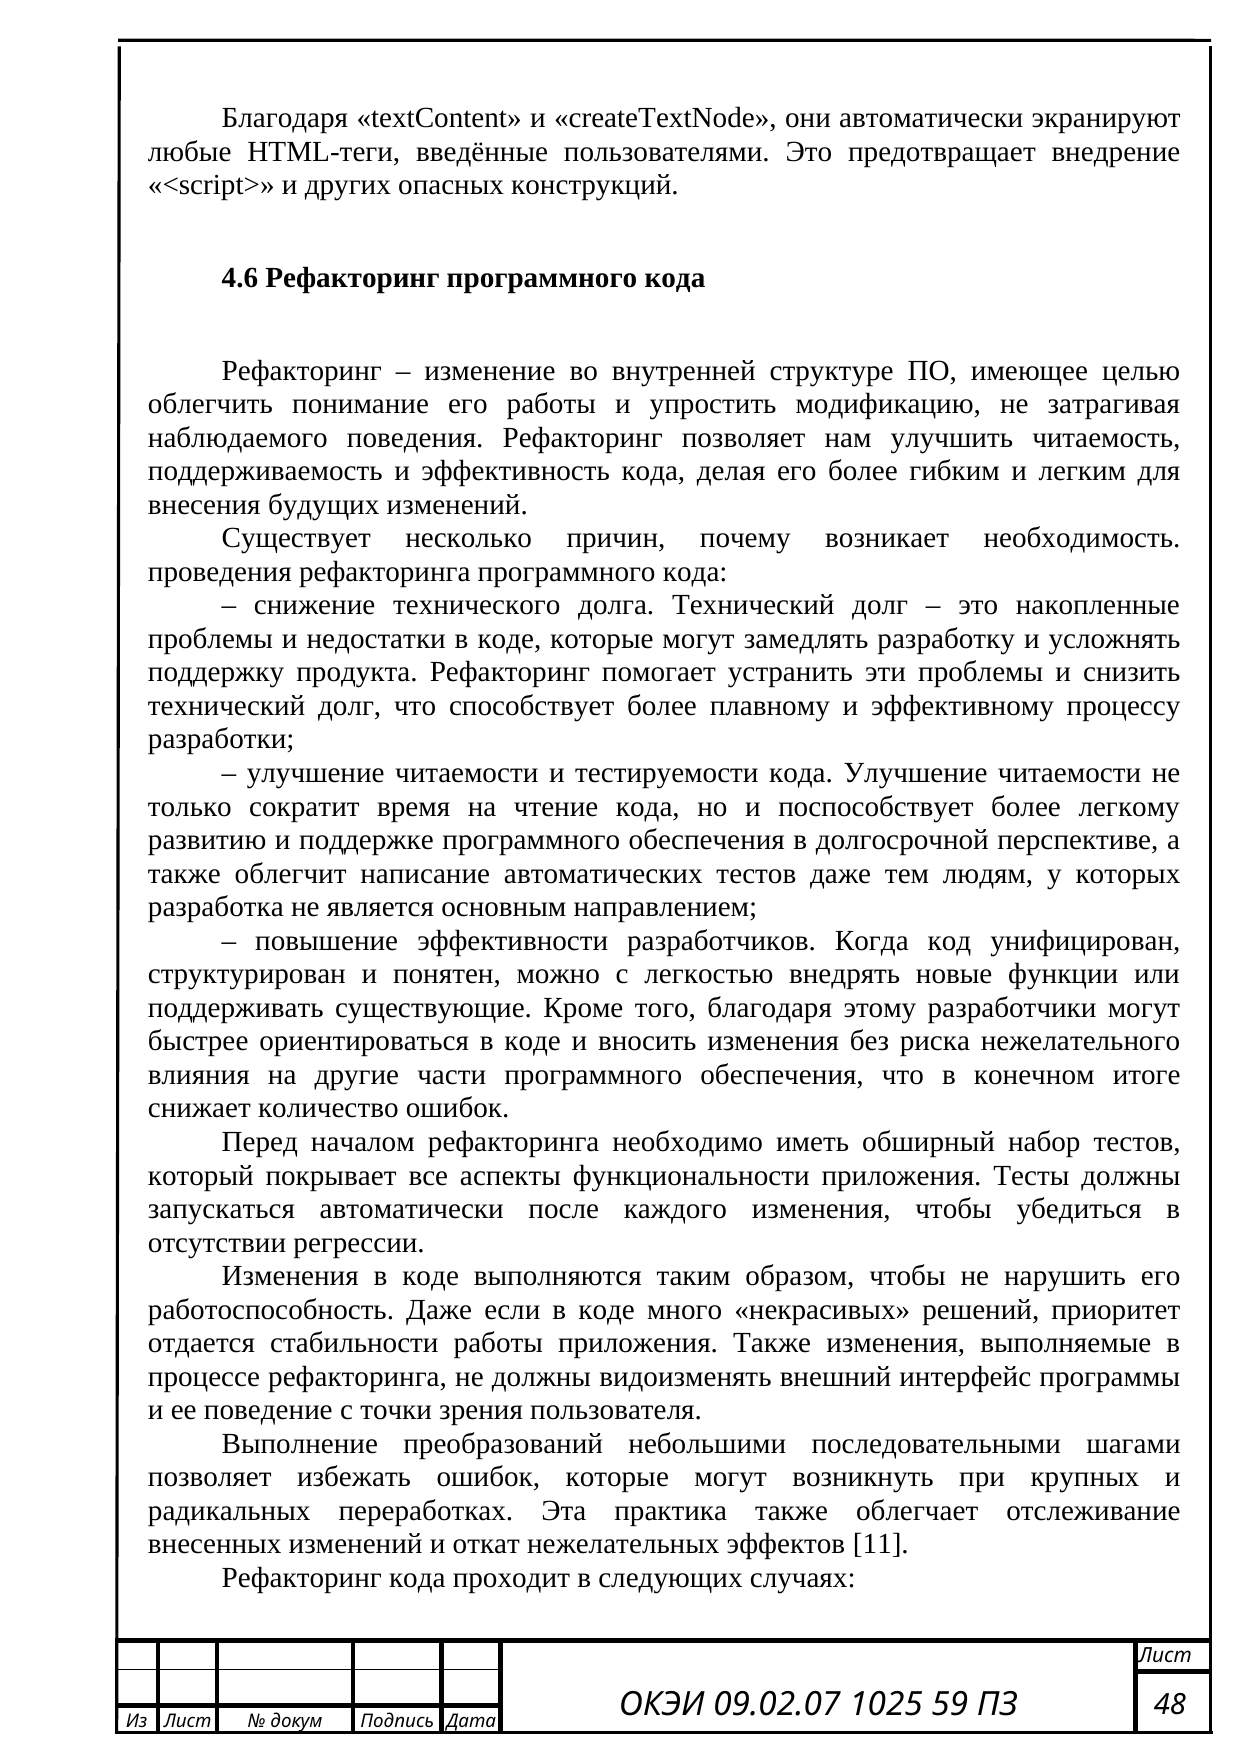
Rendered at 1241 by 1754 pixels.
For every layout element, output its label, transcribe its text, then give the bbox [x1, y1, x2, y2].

text – повышение эффективности разработчиков. Когда код унифицирован, структурирован и понятен, можно с легкостью внедрять новые функции или поддерживать существующие. Кроме того, благодаря этому разработчики могут быстрее ориентироваться в коде и вносить изменения без риска нежелательного влияния на другие части программного обеспечения, что в конечном итоге снижает количество ошибок. [148, 923, 1181, 1124]
text Выполнение преобразований небольшими последовательными шагами позволяет избежать ошибок, которые могут возникнуть при крупных и радикальных переработках. Эта практика также облегчает отслеживание внесенных изменений и откат нежелательных эффектов [11]. [148, 1426, 1181, 1560]
text – улучшение читаемости и тестируемости кода. Улучшение читаемости не только сократит время на чтение кода, но и поспособствует более легкому развитию и поддержке программного обеспечения в долгосрочной перспективе, а также облегчит написание автоматических тестов даже тем людям, у которых разработка не является основным направлением; [148, 755, 1181, 923]
text 4.6 Рефакторинг программного кода [148, 260, 1181, 294]
text Изменения в коде выполняются таким образом, чтобы не нарушить его работоспособность. Даже если в коде много «некрасивых» решений, приоритет отдается стабильности работы приложения. Также изменения, выполняемые в процессе рефакторинга, не должны видоизменять внешний интерфейс программы и ее поведение с точки зрения пользователя. [148, 1258, 1181, 1426]
text Благодаря «textContent» и «createTextNode», они автоматически экранируют любые HTML-теги, введённые пользователями. Это предотвращает внедрение «<script>» и других опасных конструкций. [148, 100, 1181, 201]
text – снижение технического долга. Технический долг – это накопленные проблемы и недостатки в коде, которые могут замедлять разработку и усложнять поддержку продукта. Рефакторинг помогает устранить эти проблемы и снизить технический долг, что способствует более плавному и эффективному процессу разработки; [148, 587, 1181, 755]
text Рефакторинг кода проходит в следующих случаях: [148, 1560, 1181, 1594]
text Рефакторинг – изменение во внутренней структуре ПО, имеющее целью облегчить понимание его работы и упростить модификацию, не затрагивая наблюдаемого поведения. Рефакторинг позволяет нам улучшить читаемость, поддерживаемость и эффективность кода, делая его более гибким и легким для внесения будущих изменений. [148, 353, 1181, 520]
text Существует несколько причин, почему возникает необходимость. проведения рефакторинга программного кода: [148, 520, 1181, 587]
text Перед началом рефакторинга необходимо иметь обширный набор тестов, который покрывает все аспекты функциональности приложения. Тесты должны запускаться автоматически после каждого изменения, чтобы убедиться в отсутствии регрессии. [148, 1124, 1181, 1258]
